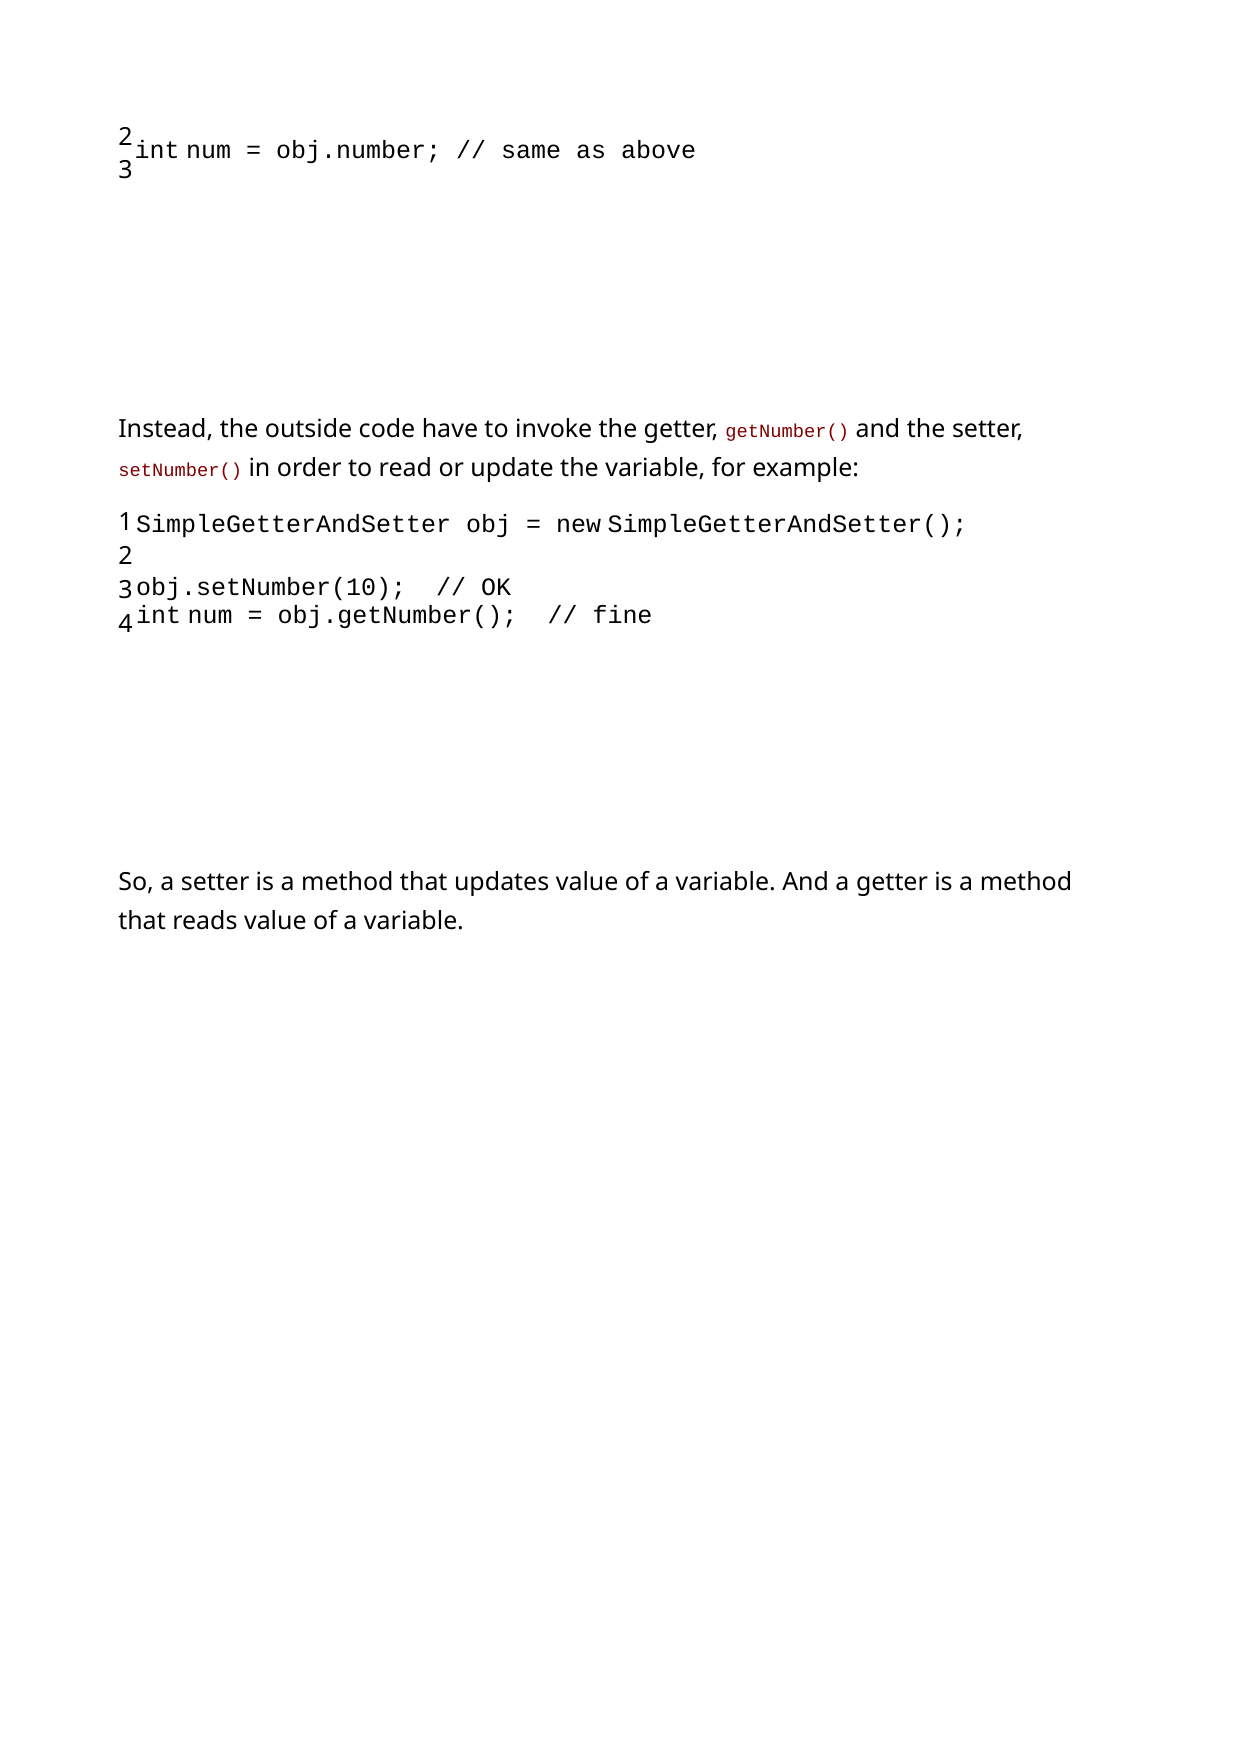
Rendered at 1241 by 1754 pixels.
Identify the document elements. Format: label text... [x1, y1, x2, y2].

table_header SimpleGetterAndSetter obj = new SimpleGetterAndSetter(); obj.setNumber(10); // OK int num = obj.getNumber(); // fine [136, 503, 973, 639]
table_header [134, 118, 1063, 186]
table_header 1 2 3 [118, 118, 134, 186]
text So, a setter is a method that updates value of a variable. And a getter is a method that reads value of a variable. [118, 863, 1122, 937]
table_header 1 2 3 4 [118, 503, 136, 639]
text Instead, the outside code have to invoke the getter, getNumber() and the setter, setNumber() in order to read or update the variable, for example: [118, 410, 1122, 483]
